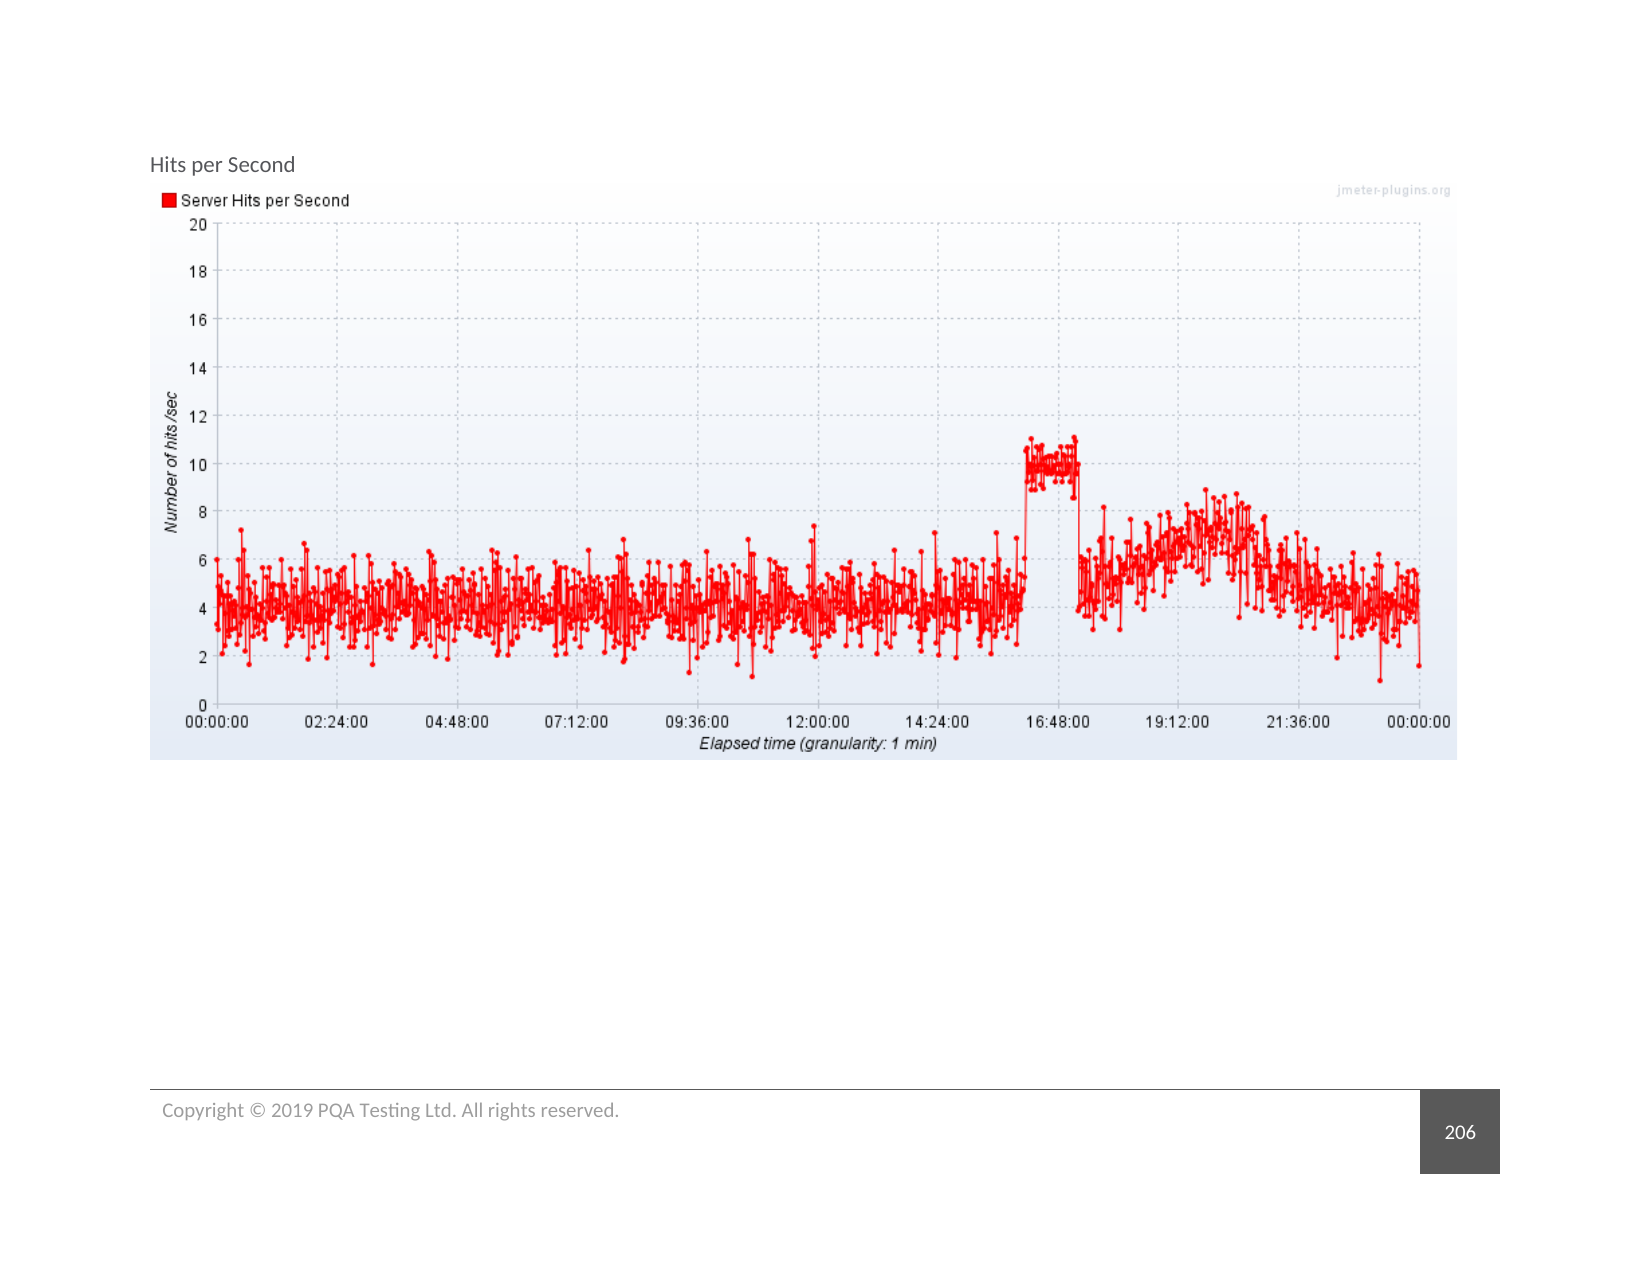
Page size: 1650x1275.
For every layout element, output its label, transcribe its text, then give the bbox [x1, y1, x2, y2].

picture [150, 181, 1458, 760]
text Hits per Second [150, 150, 1500, 178]
